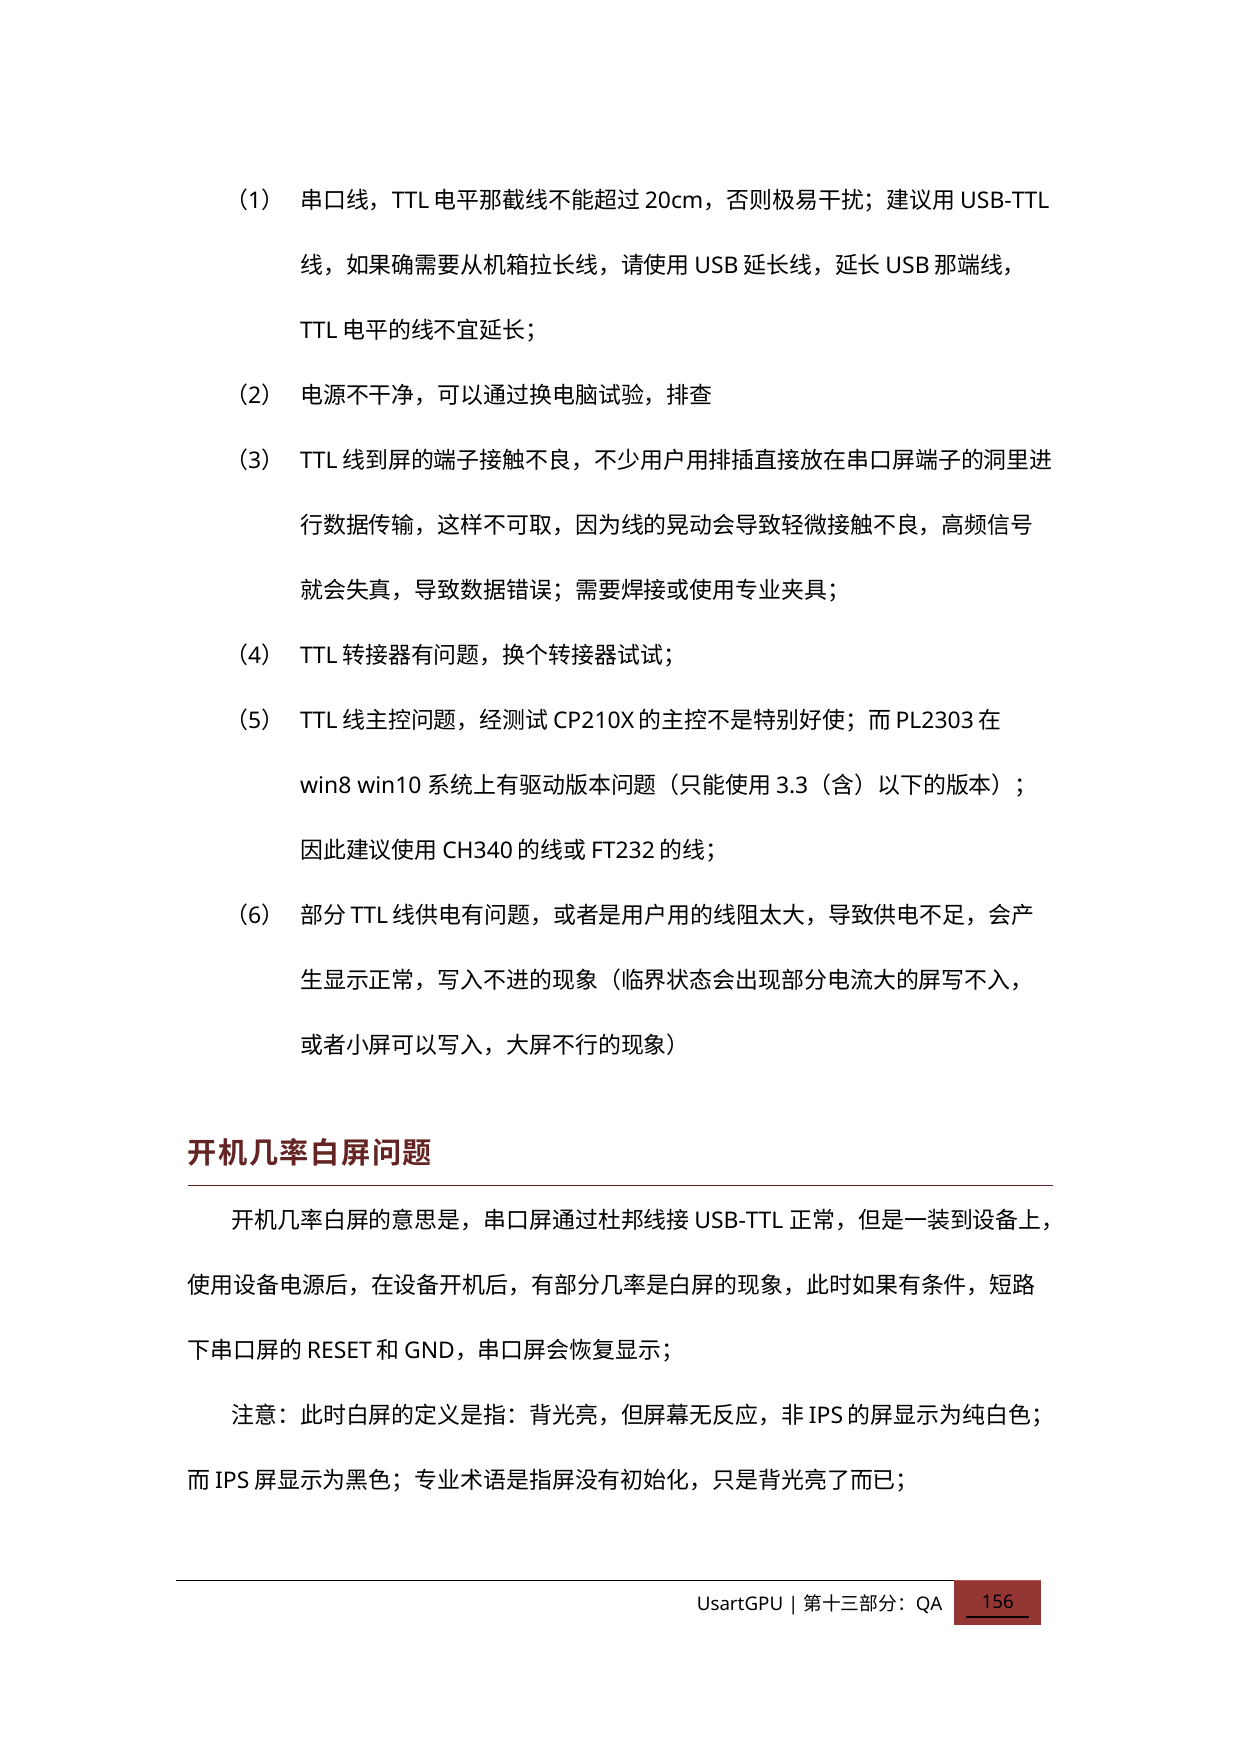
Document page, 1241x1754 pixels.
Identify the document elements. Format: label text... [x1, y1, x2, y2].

list TTL转接器有问题，换个转接器试试； [225, 621, 1053, 686]
text 开机几率白屏的意思是，串口屏通过杜邦线接USB-TTL 正常，但是一装到设备上，使用设备电源后，在设备开机后，有部分几率是白屏的现象，此时如果有条件，短路下串口屏的RESET和GND，串口屏会恢复显示； [187, 1186, 1053, 1381]
subtitle 开机几率白屏问题 [187, 1118, 1053, 1186]
list 电源不干净，可以通过换电脑试验，排查 [225, 361, 1053, 426]
list TTL线到屏的端子接触不良，不少用户用排插直接放在串口屏端子的洞里进行数据传输，这样不可取，因为线的晃动会导致轻微接触不良，高频信号就会失真，导致数据错误；需要焊接或使用专业夹具； [225, 426, 1053, 621]
list 部分TTL线供电有问题，或者是用户用的线阻太大，导致供电不足，会产生显示正常，写入不进的现象（临界状态会出现部分电流大的屏写不入，或者小屏可以写入，大屏不行的现象） [225, 881, 1053, 1076]
text 注意：此时白屏的定义是指：背光亮，但屏幕无反应，非IPS的屏显示为纯白色；而IPS屏显示为黑色；专业术语是指屏没有初始化，只是背光亮了而已； [187, 1381, 1053, 1511]
list TTL线主控问题，经测试CP210X的主控不是特别好使；而PL2303在win8 win10 系统上有驱动版本问题（只能使用3.3（含）以下的版本）；因此建议使用CH340的线或FT232的线； [225, 686, 1053, 881]
list 串口线，TTL电平那截线不能超过20cm，否则极易干扰；建议用USB-TTL线，如果确需要从机箱拉长线，请使用USB延长线，延长USB那端线，TTL电平的线不宜延长； [225, 166, 1053, 361]
